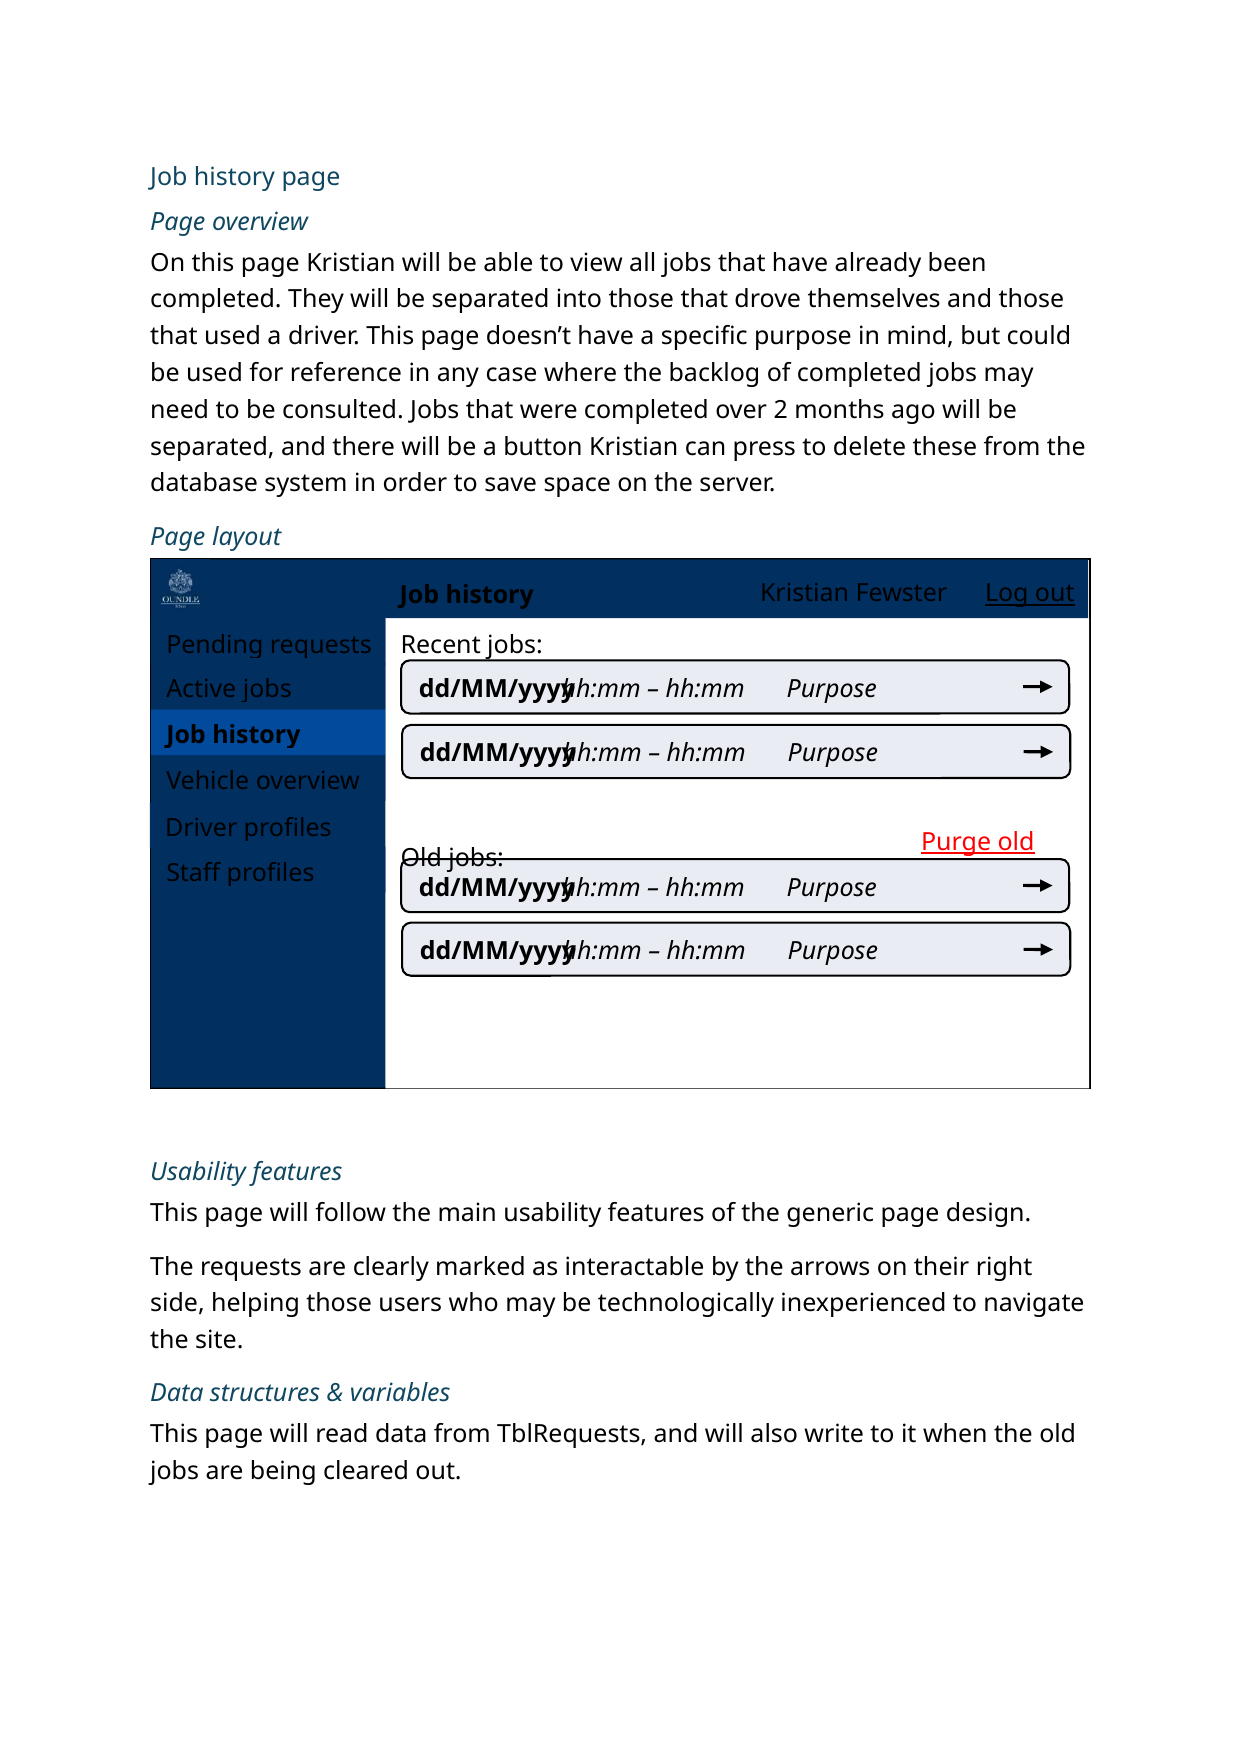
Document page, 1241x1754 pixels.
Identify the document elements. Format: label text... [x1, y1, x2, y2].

text On this page Kristian will be able to view all jobs that have already been completed. They will be separated into those that drove themselves and those that used a driver. This page doesn’t have a specific purpose in mind, but could be used for reference in any case where the backlog of completed jobs may need to be consulted. Jobs that were completed over 2 months ago will be separated, and there will be a button Kristian can press to delete these from the database system in order to save space on the server. [150, 244, 1090, 499]
subtitle Usability features [150, 1154, 1090, 1188]
text This page will follow the main usability features of the generic page design. [150, 1195, 1090, 1229]
text This page will read data from TblRequests, and will also write to it when the old jobs are being cleared out. [150, 1416, 1090, 1487]
picture [151, 559, 210, 618]
subtitle Page overview [150, 203, 1090, 237]
subtitle Page layout [150, 518, 1090, 552]
subtitle Data structures & variables [150, 1375, 1090, 1409]
subtitle Job history page [150, 158, 1090, 192]
text The requests are clearly marked as interactable by the arrows on their right side, helping those users who may be technologically inexperienced to navigate the site. [150, 1248, 1090, 1356]
